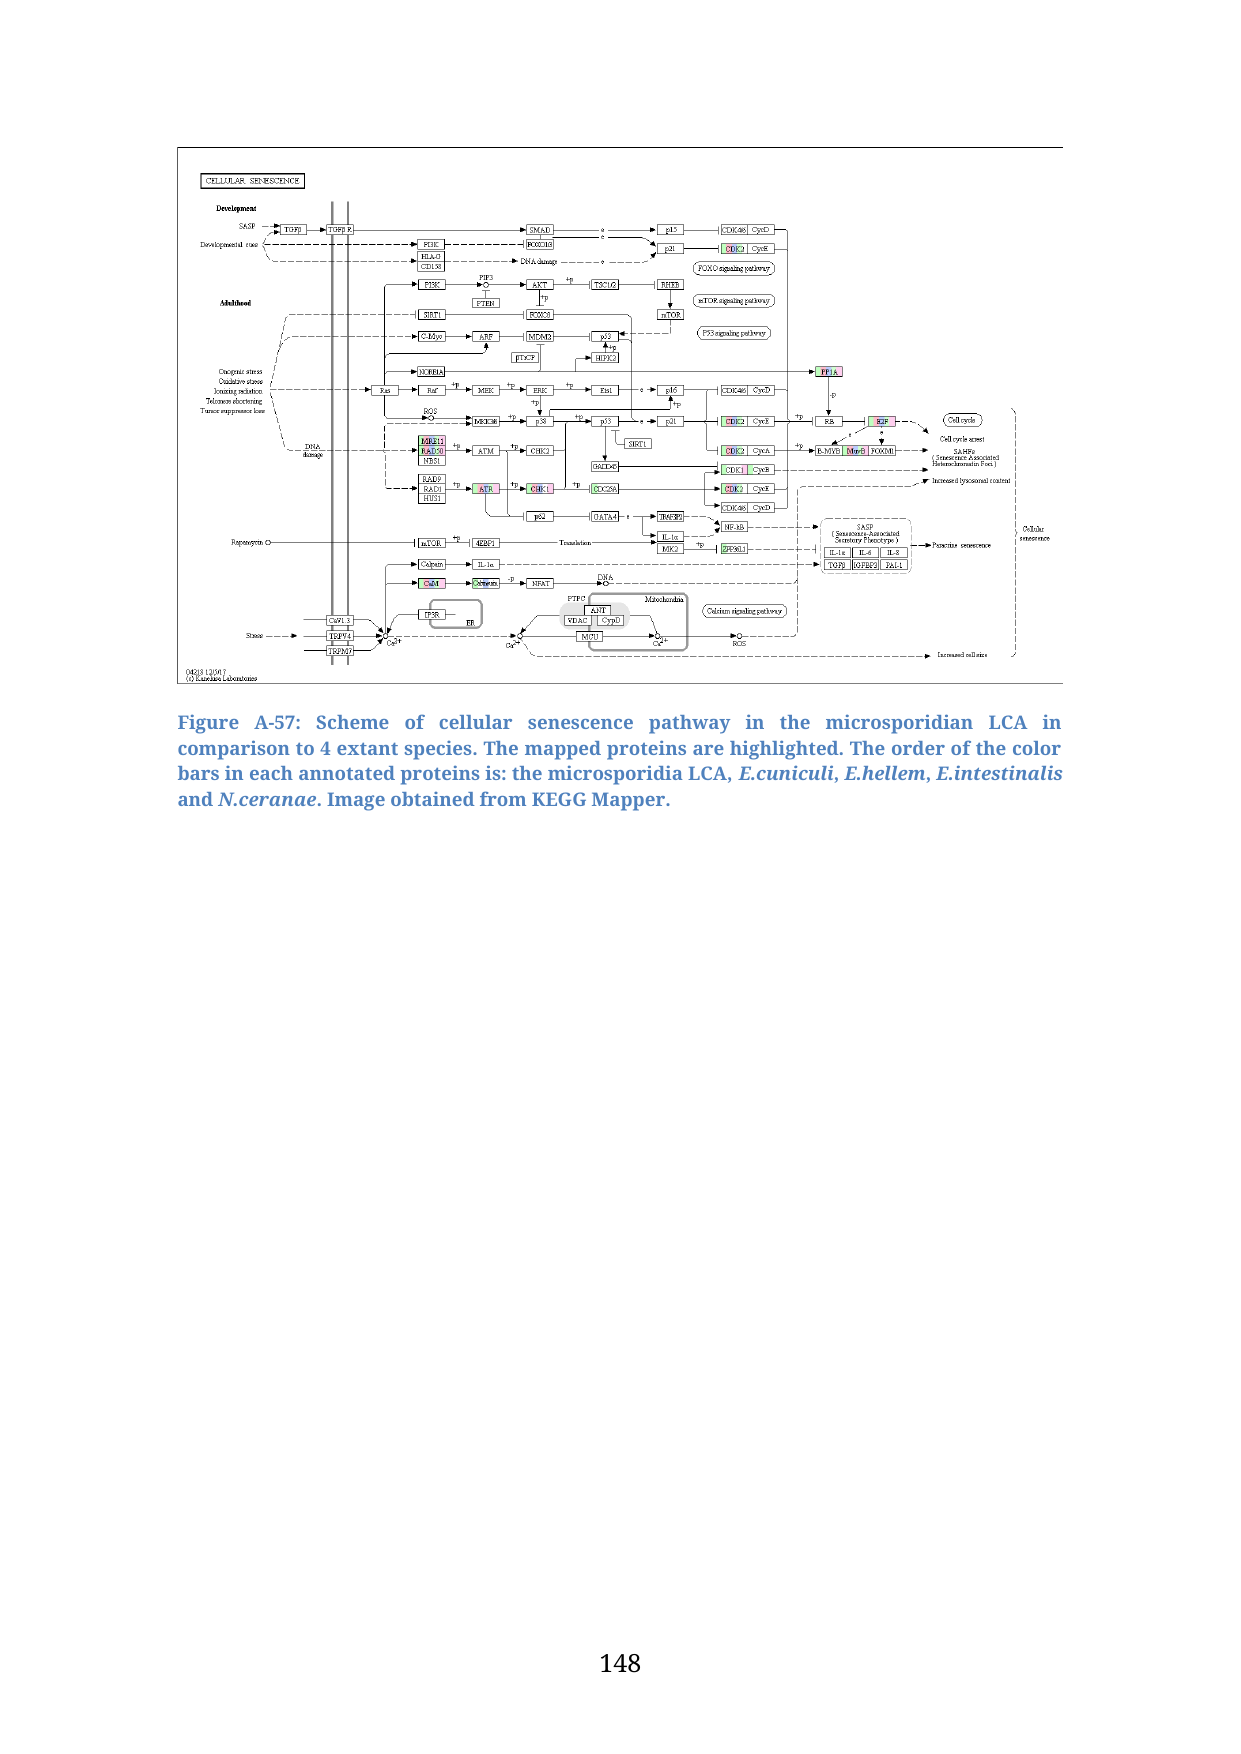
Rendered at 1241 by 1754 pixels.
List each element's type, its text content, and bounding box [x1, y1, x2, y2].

picture [177, 147, 1063, 684]
